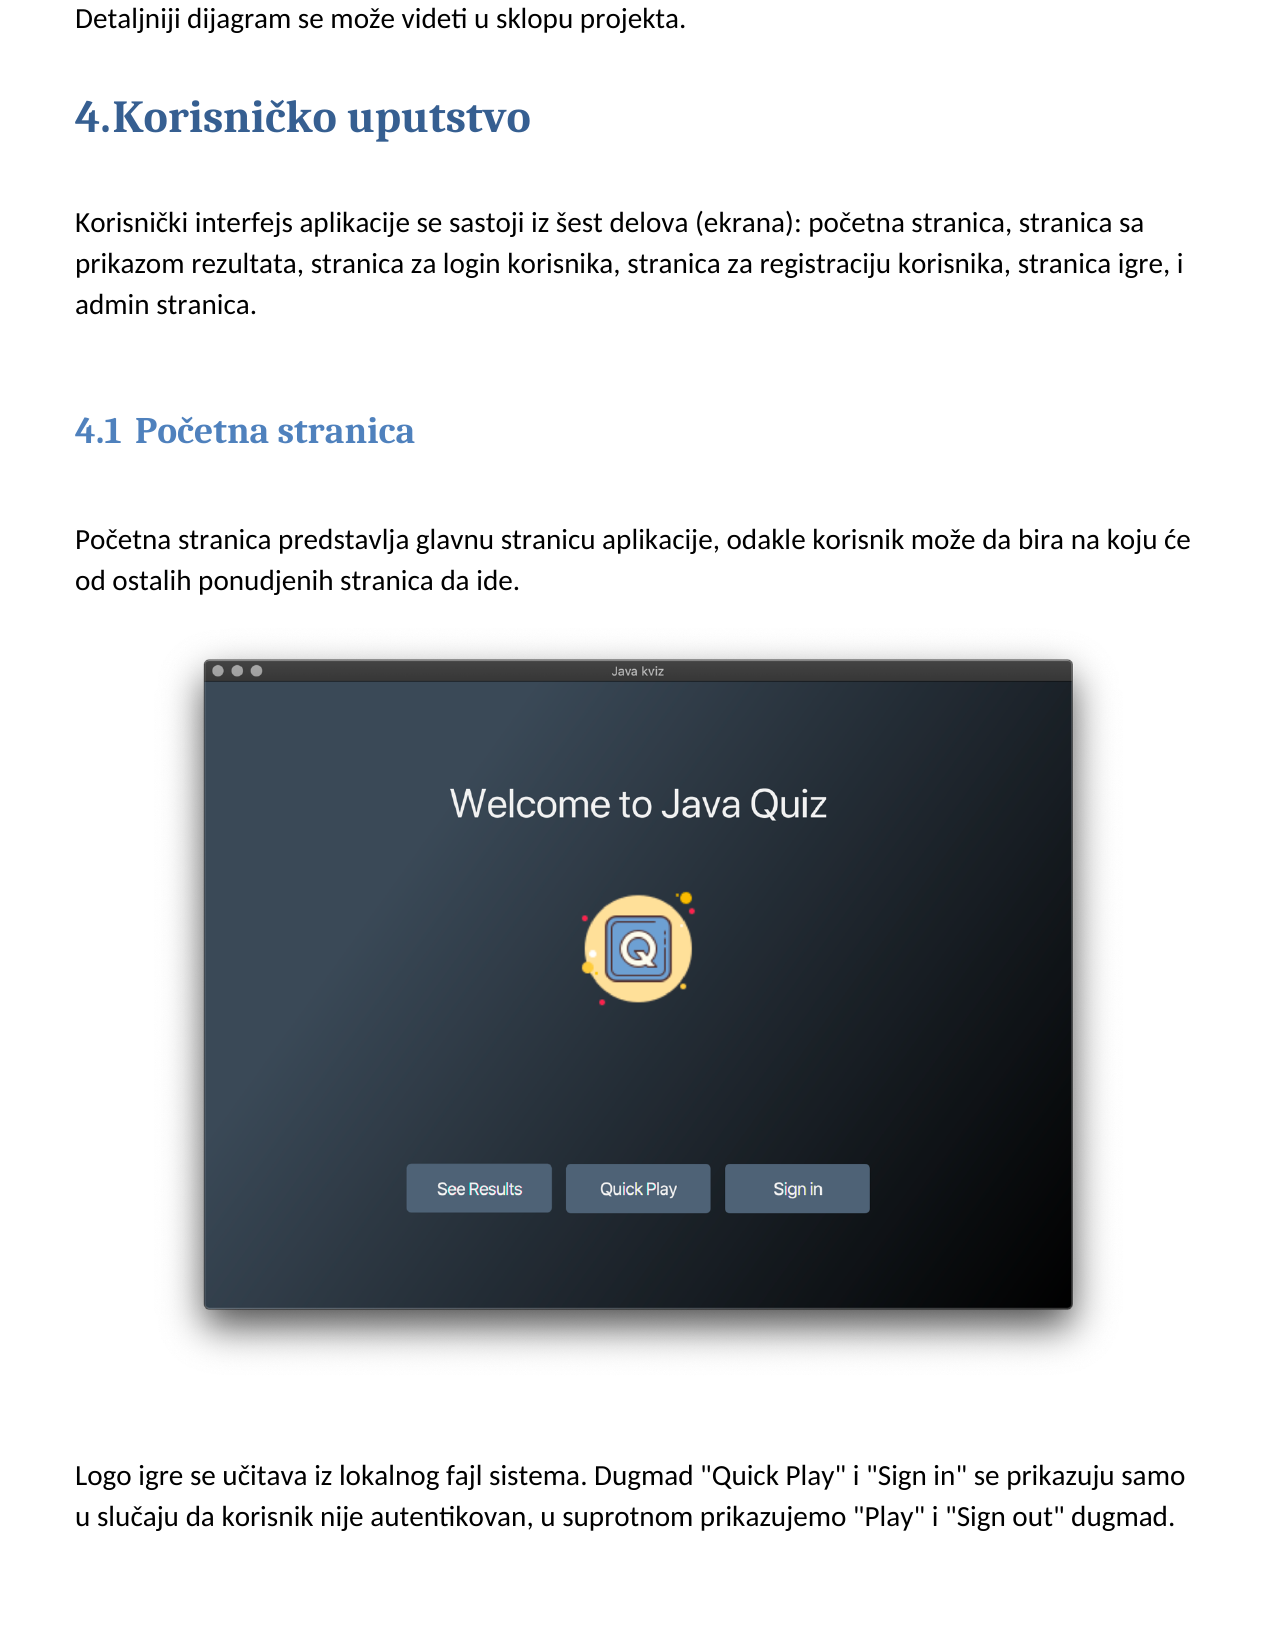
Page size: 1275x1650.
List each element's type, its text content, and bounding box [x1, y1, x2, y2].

text Početna stranica predstavlja glavnu stranicu aplikacije, odakle korisnik može da bira na koju će od ostalih ponudjenih stranica da ide. [75, 521, 1200, 598]
text Korisnički interfejs aplikacije se sastoji iz šest delova (ekrana): početna stranica, stranica sa prikazom rezultata, stranica za login korisnika, stranica za registraciju korisnika, stranica igre, i admin stranica. [75, 204, 1200, 322]
subtitle Korisničko uputstvo [75, 91, 1200, 144]
text Detaljniji dijagram se može videti u sklopu projekta. [75, 0, 1200, 36]
text Logo igre se učitava iz lokalnog fajl sistema. Dugmad "Quick Play" i "Sign in" se prikazuju samo u slučaju da korisnik nije autentikovan, u suprotnom prikazujemo "Play" i "Sign out" dugmad. [75, 1457, 1200, 1534]
subtitle Početna stranica [75, 410, 1200, 453]
picture [150, 623, 1125, 1380]
